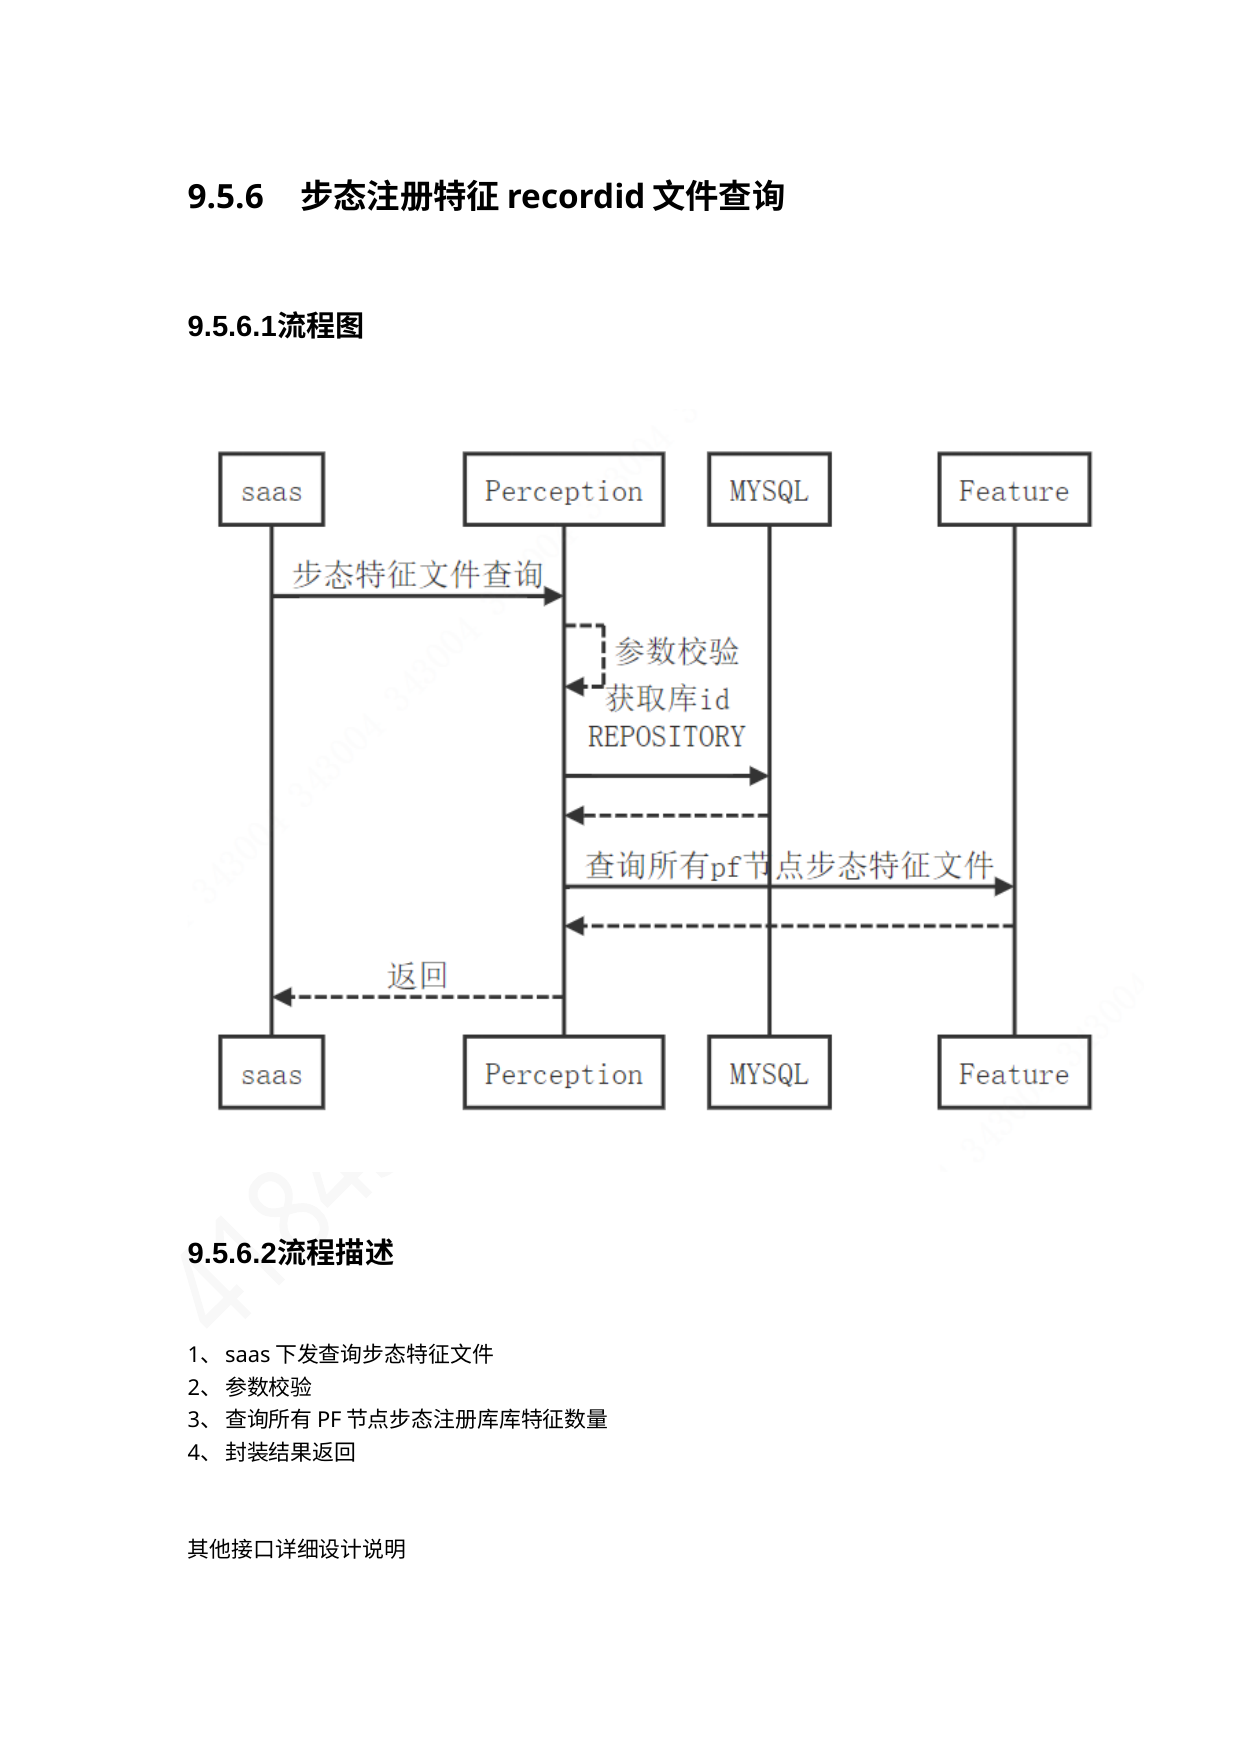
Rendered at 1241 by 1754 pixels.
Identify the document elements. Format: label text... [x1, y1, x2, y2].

picture [187, 409, 1145, 1172]
subtitle 流程描述 [187, 1218, 1053, 1283]
subtitle 步态注册特征recordid文件查询 [187, 162, 1053, 227]
text 其他接口详细设计说明 [187, 1532, 1053, 1564]
list 参数校验 [187, 1369, 1053, 1402]
list saas下发查询步态特征文件 [187, 1337, 1053, 1369]
subtitle 流程图 [187, 291, 1053, 356]
list 封装结果返回 [187, 1434, 1053, 1467]
list 查询所有PF节点步态注册库库特征数量 [187, 1402, 1053, 1434]
